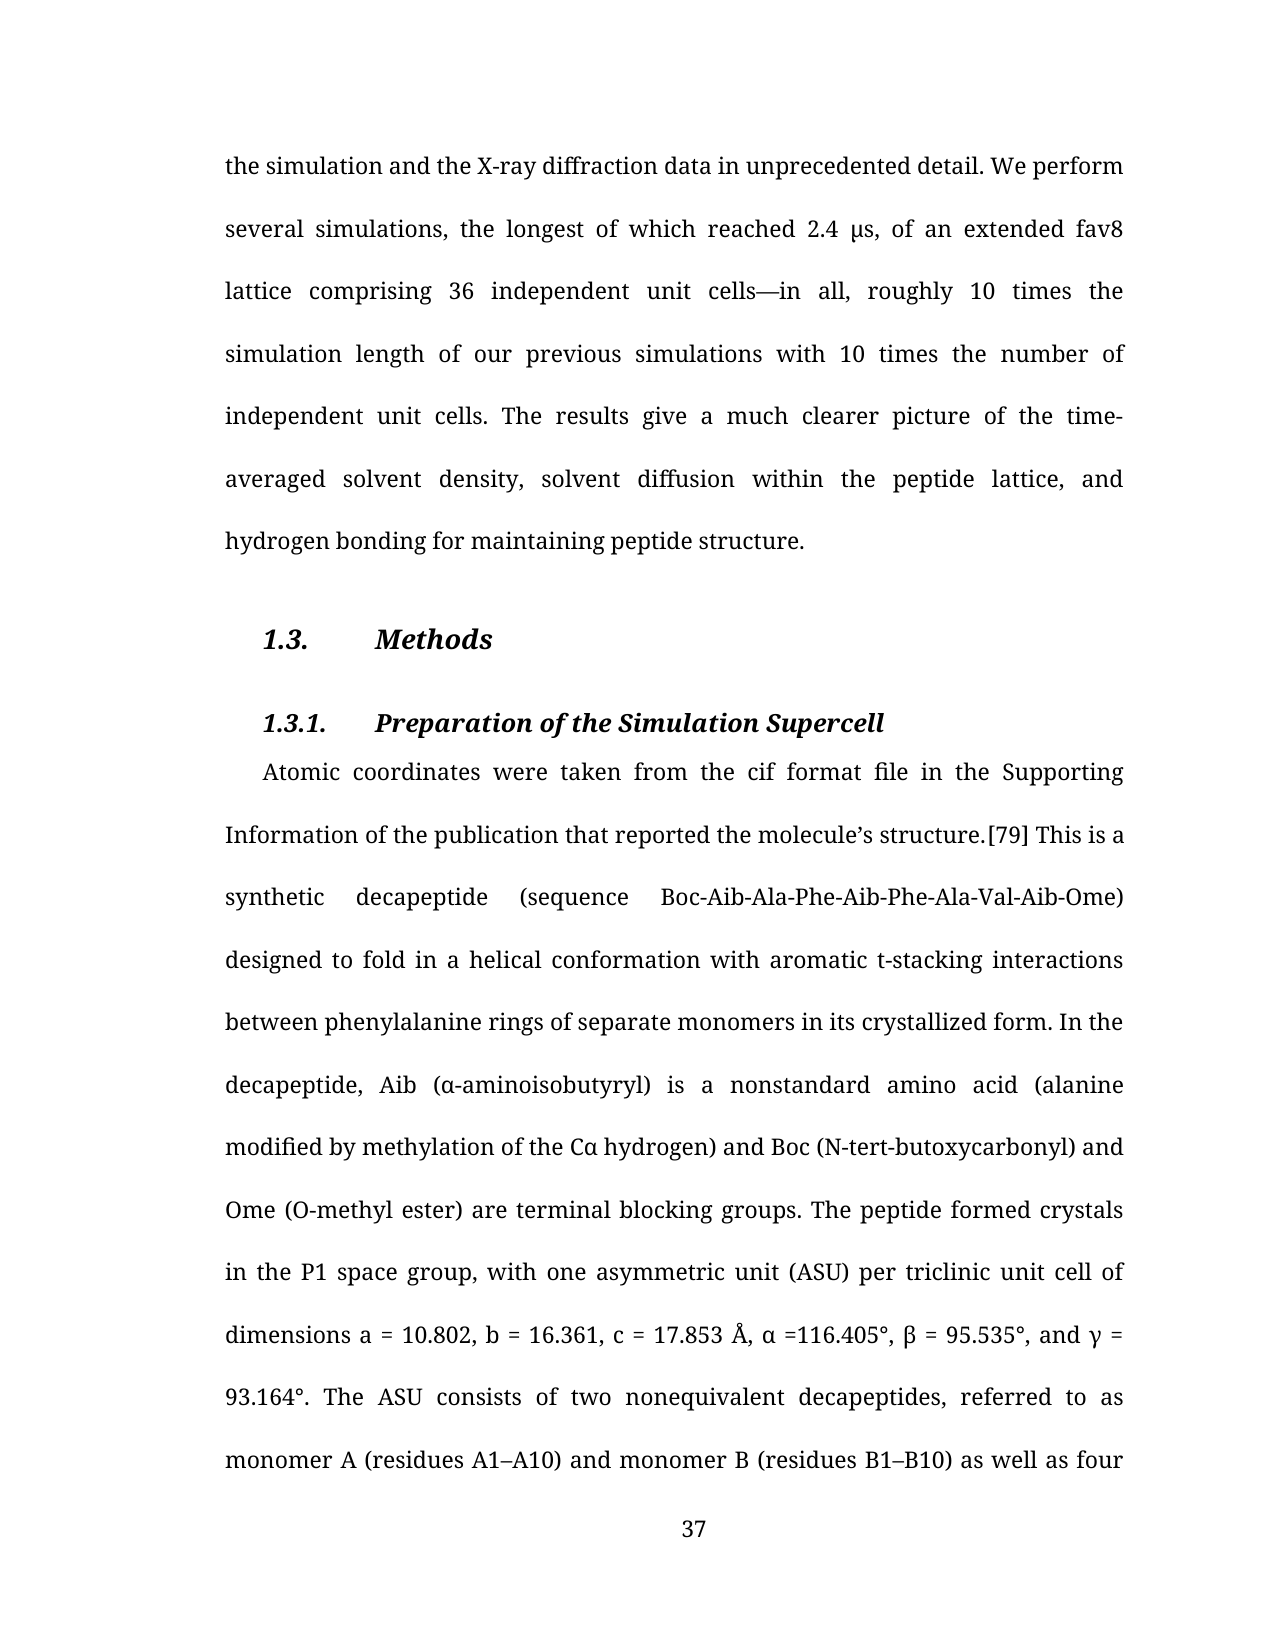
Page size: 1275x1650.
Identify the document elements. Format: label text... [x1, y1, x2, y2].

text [225, 150, 1125, 556]
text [225, 756, 1125, 1475]
subtitle Preparation of the Simulation Supercell [225, 705, 1125, 739]
subtitle Methods [225, 621, 1125, 658]
